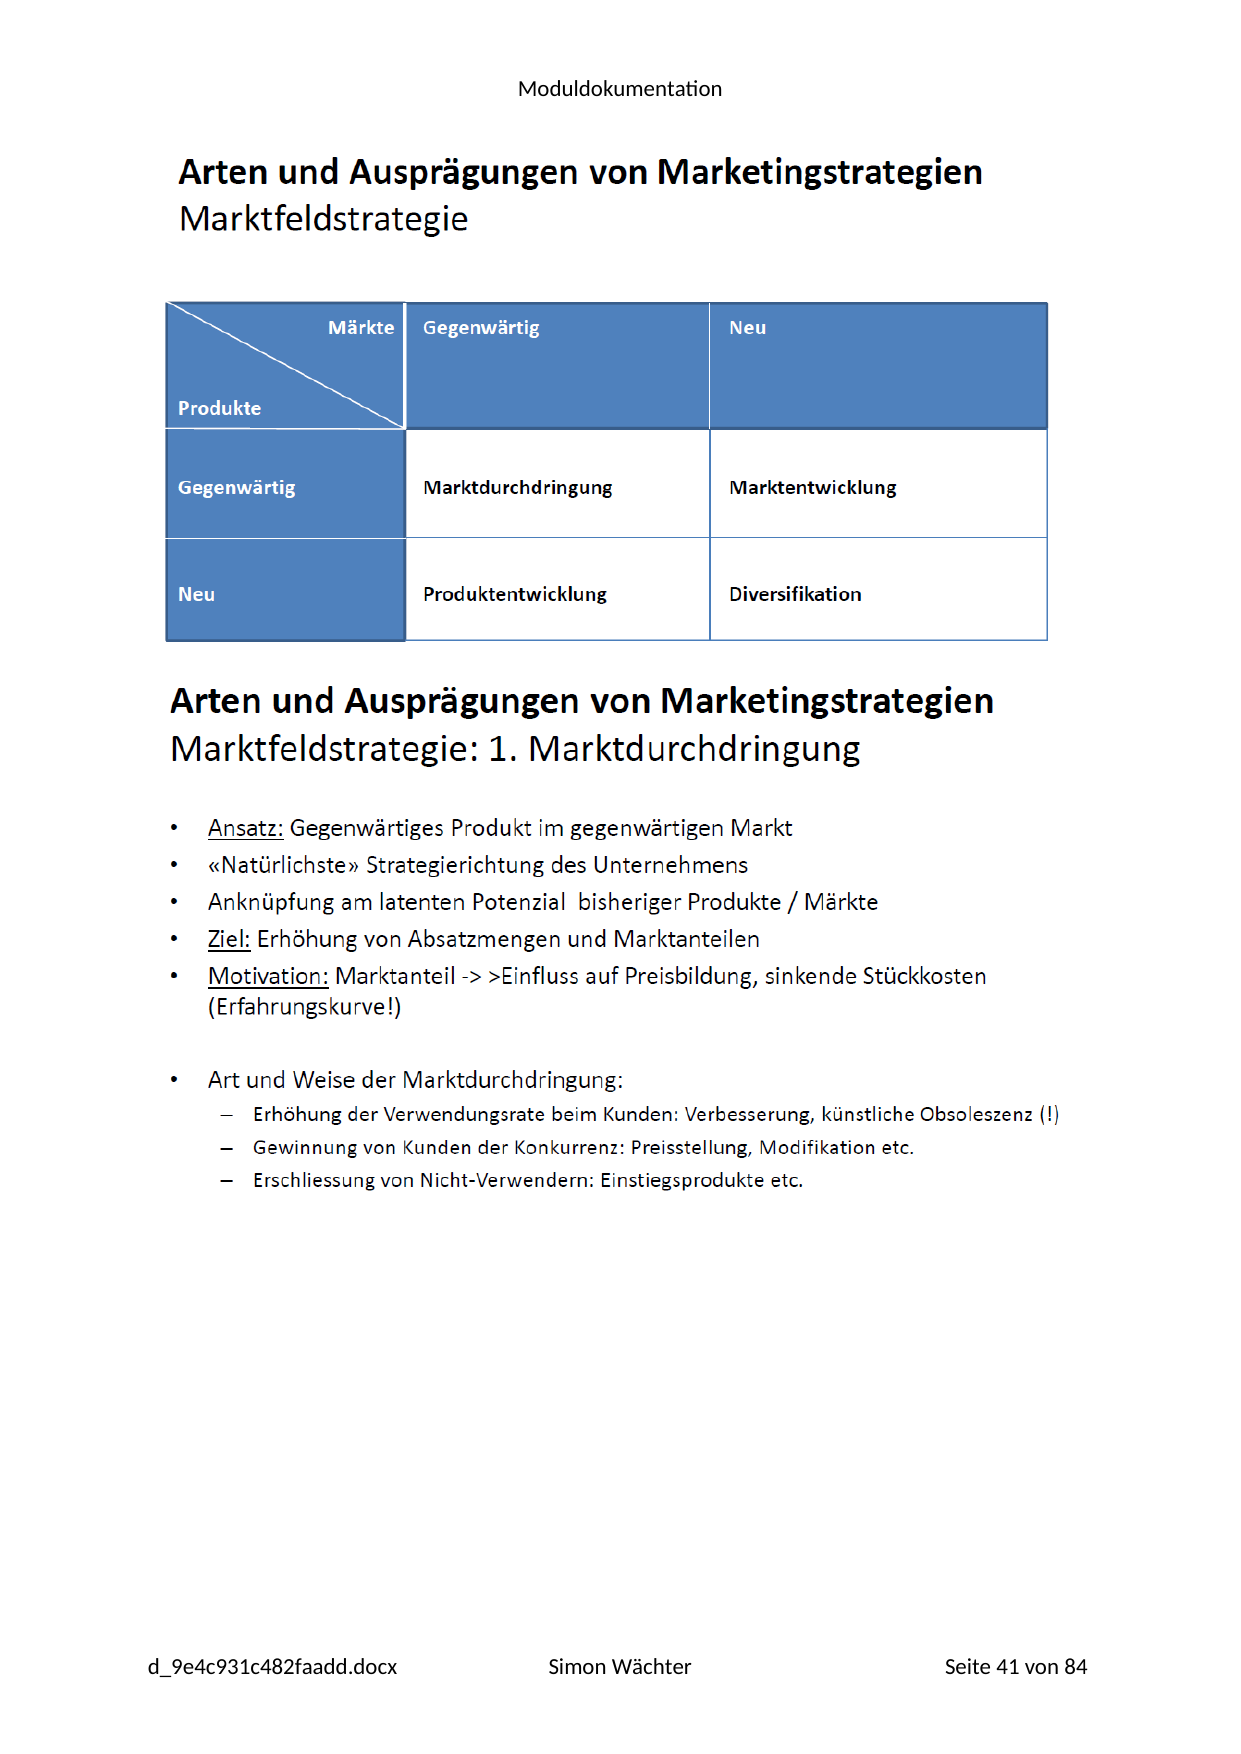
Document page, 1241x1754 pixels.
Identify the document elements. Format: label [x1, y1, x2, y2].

picture [147, 147, 1093, 658]
picture [147, 676, 1093, 1203]
